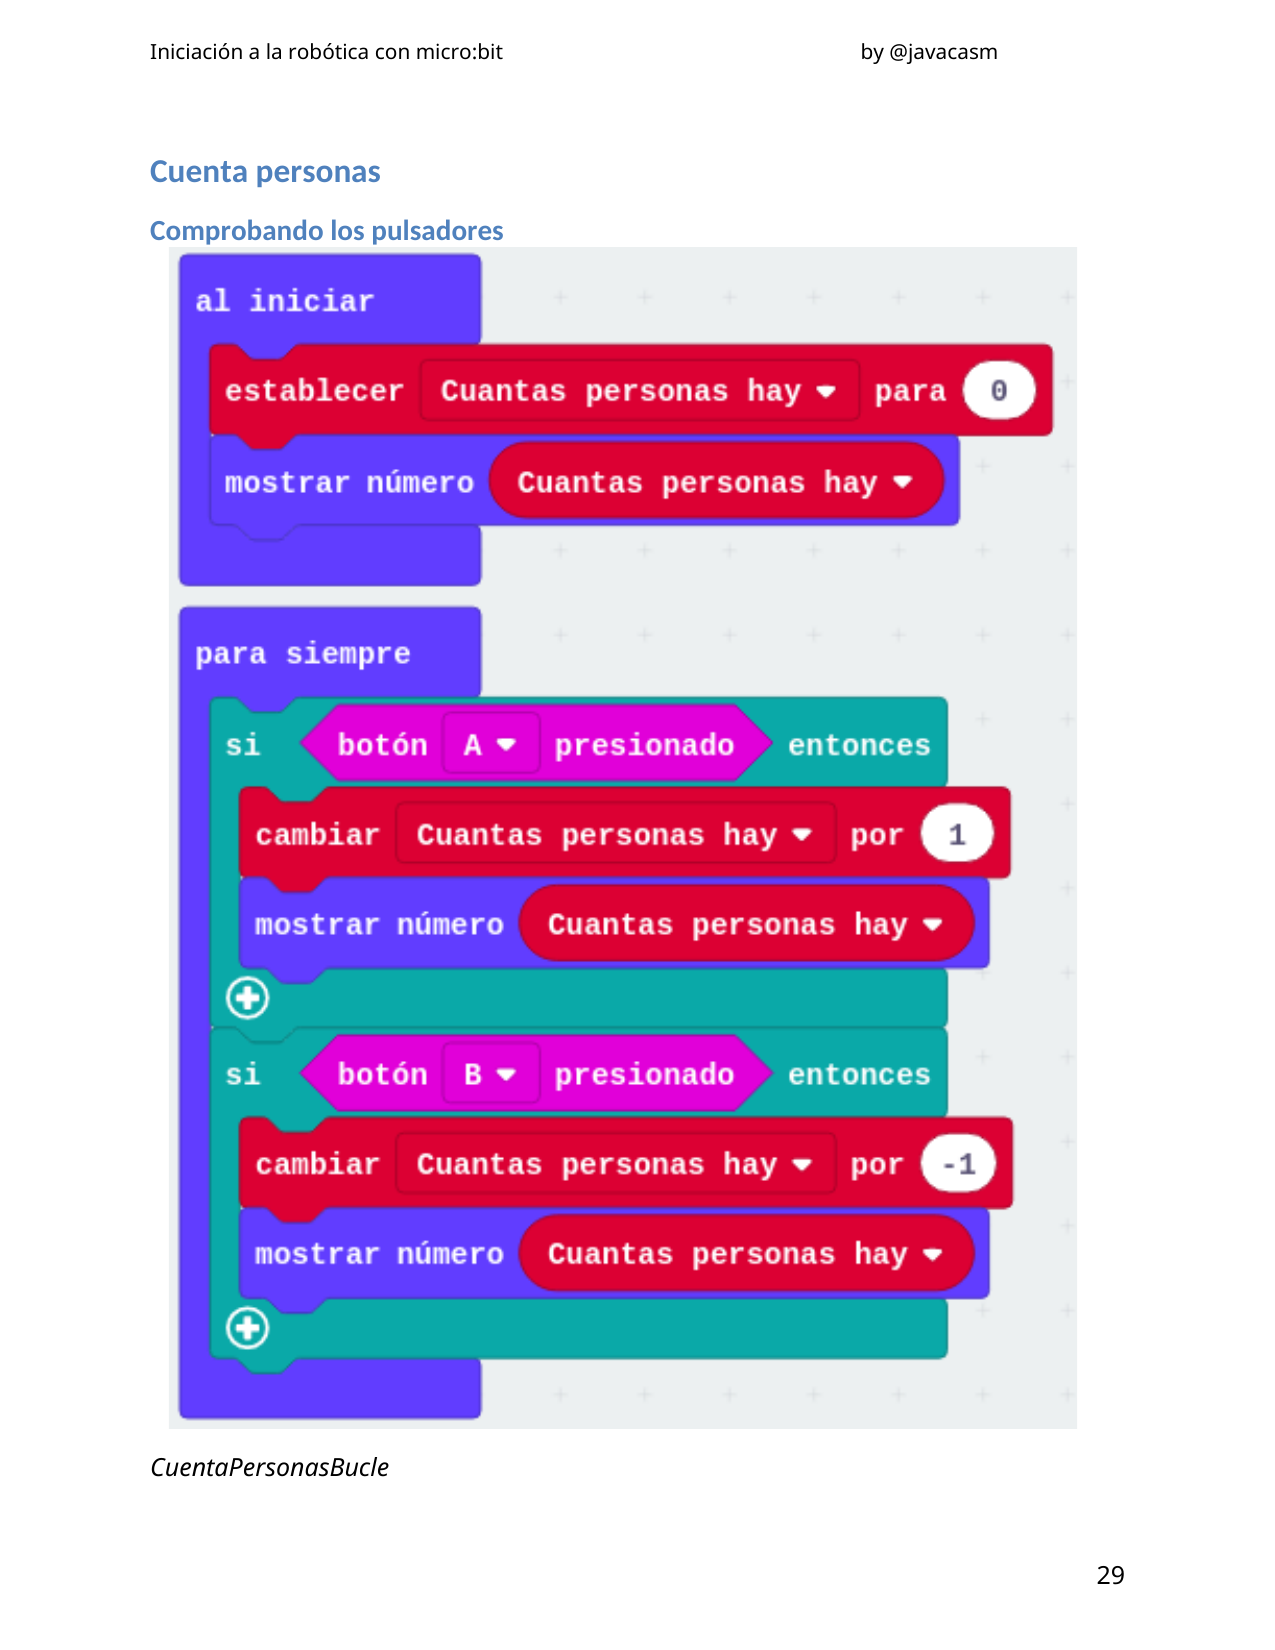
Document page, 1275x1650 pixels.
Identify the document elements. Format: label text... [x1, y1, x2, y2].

subtitle Cuenta personas [150, 150, 1125, 191]
picture [168, 247, 1078, 1429]
text CuentaPersonasBucle [150, 1449, 1125, 1483]
subtitle Comprobando los pulsadores [150, 212, 1125, 247]
